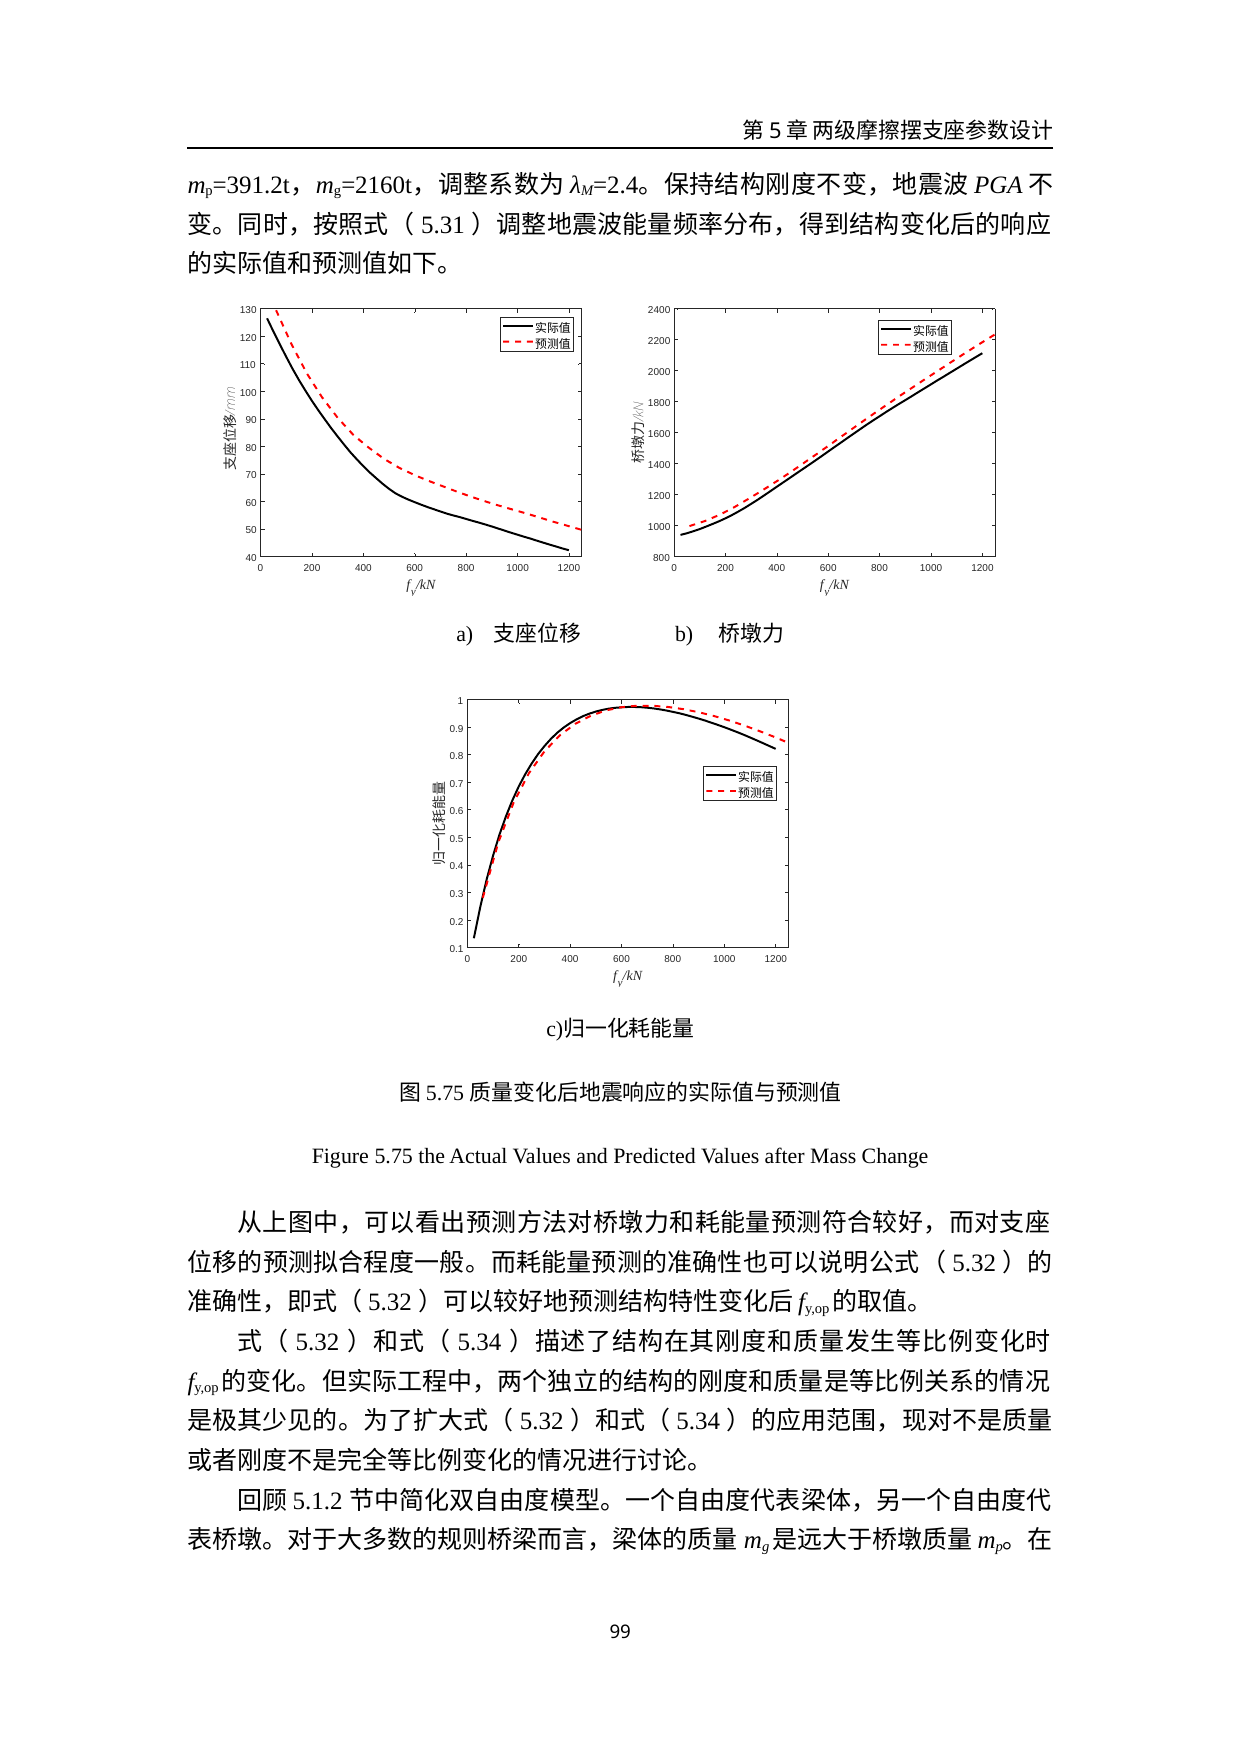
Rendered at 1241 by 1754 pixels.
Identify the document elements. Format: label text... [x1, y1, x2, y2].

text c)归一化耗能量 [187, 1007, 1053, 1046]
list 支座位移 b) 桥墩力 [187, 612, 1053, 652]
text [187, 163, 1053, 282]
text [187, 1478, 1053, 1558]
